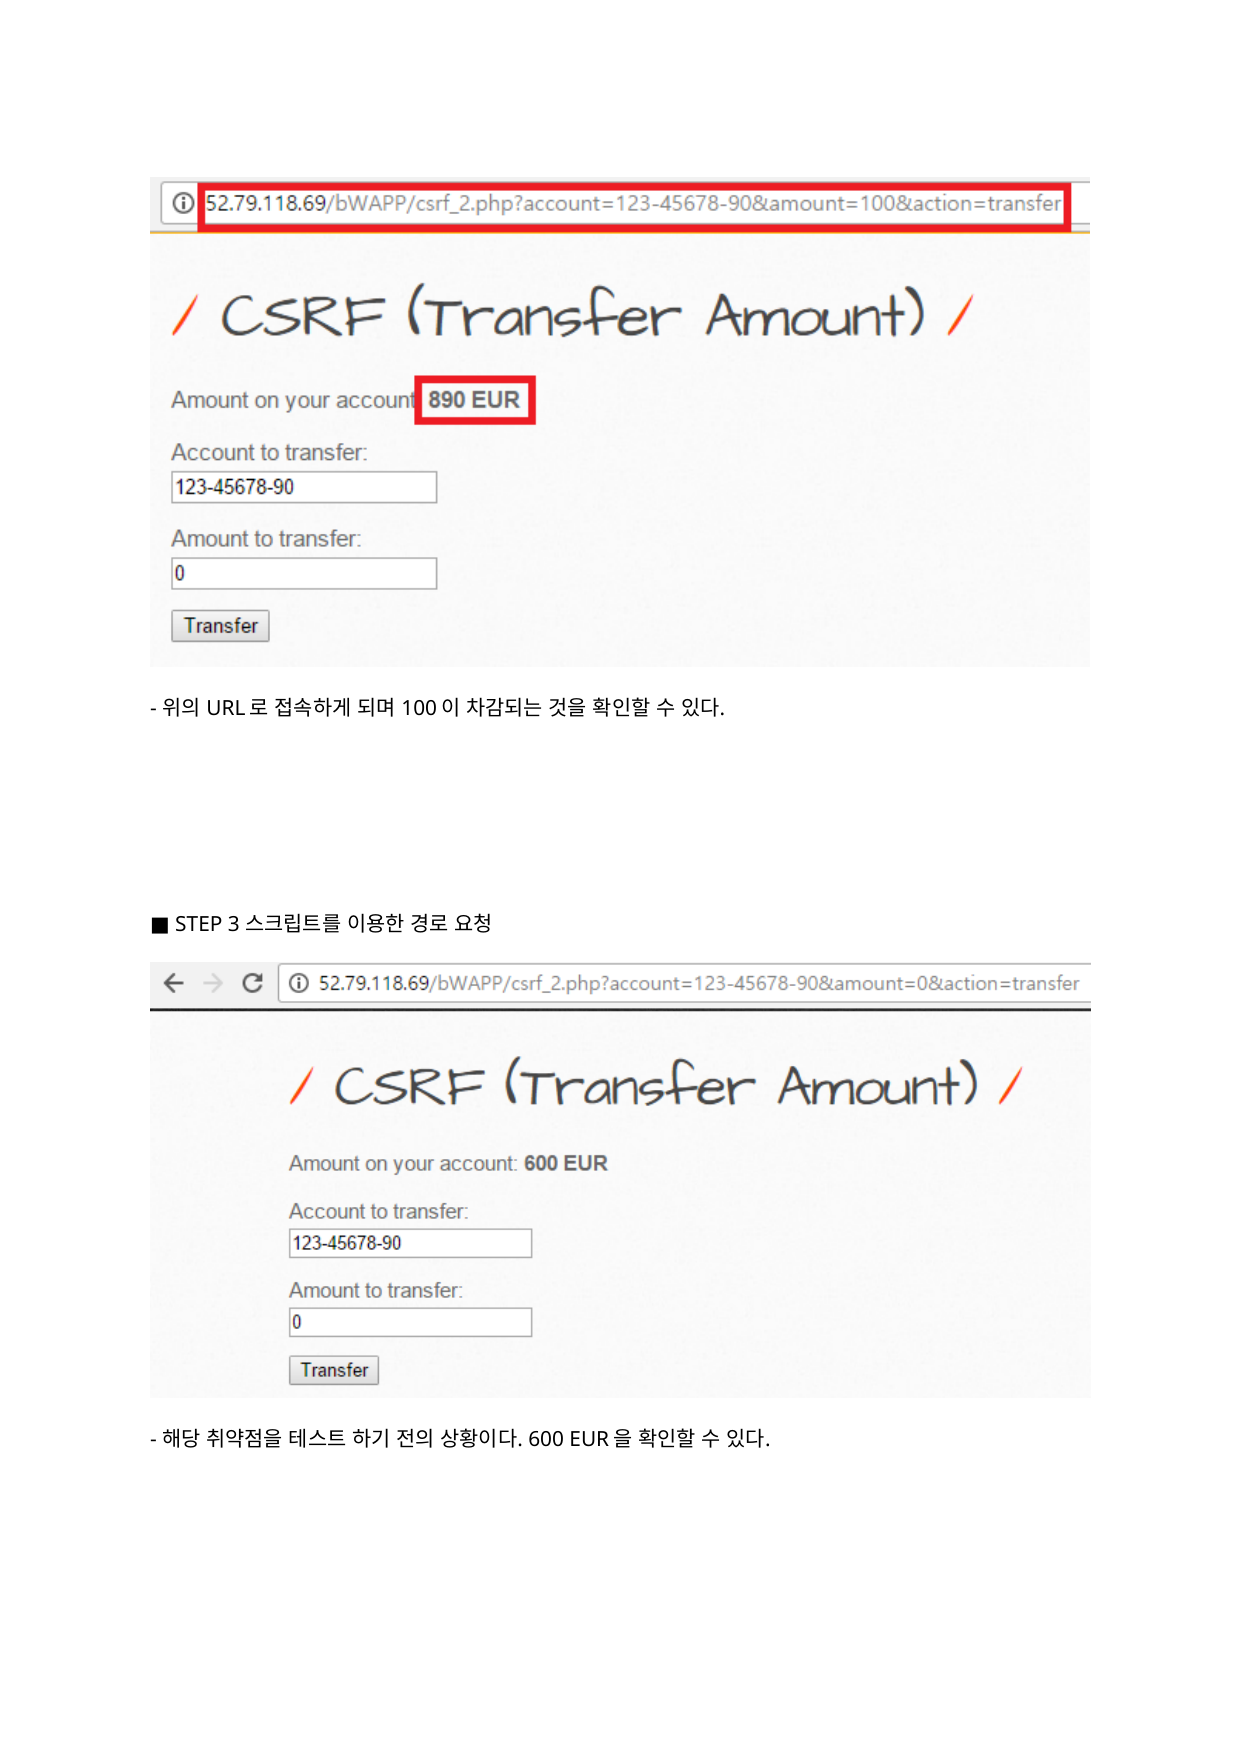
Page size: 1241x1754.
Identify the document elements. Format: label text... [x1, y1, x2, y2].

subtitle ■ STEP 3 스크립트를 이용한 경로 요청 [150, 907, 1090, 938]
picture [150, 962, 1091, 1398]
text - 위의 URL로 접속하게 되며 100이 차감되는 것을 확인할 수 있다. [150, 691, 1090, 722]
text - 해당 취약점을 테스트 하기 전의 상황이다. 600 EUR을 확인할 수 있다. [150, 1422, 1090, 1453]
picture [150, 177, 1090, 667]
